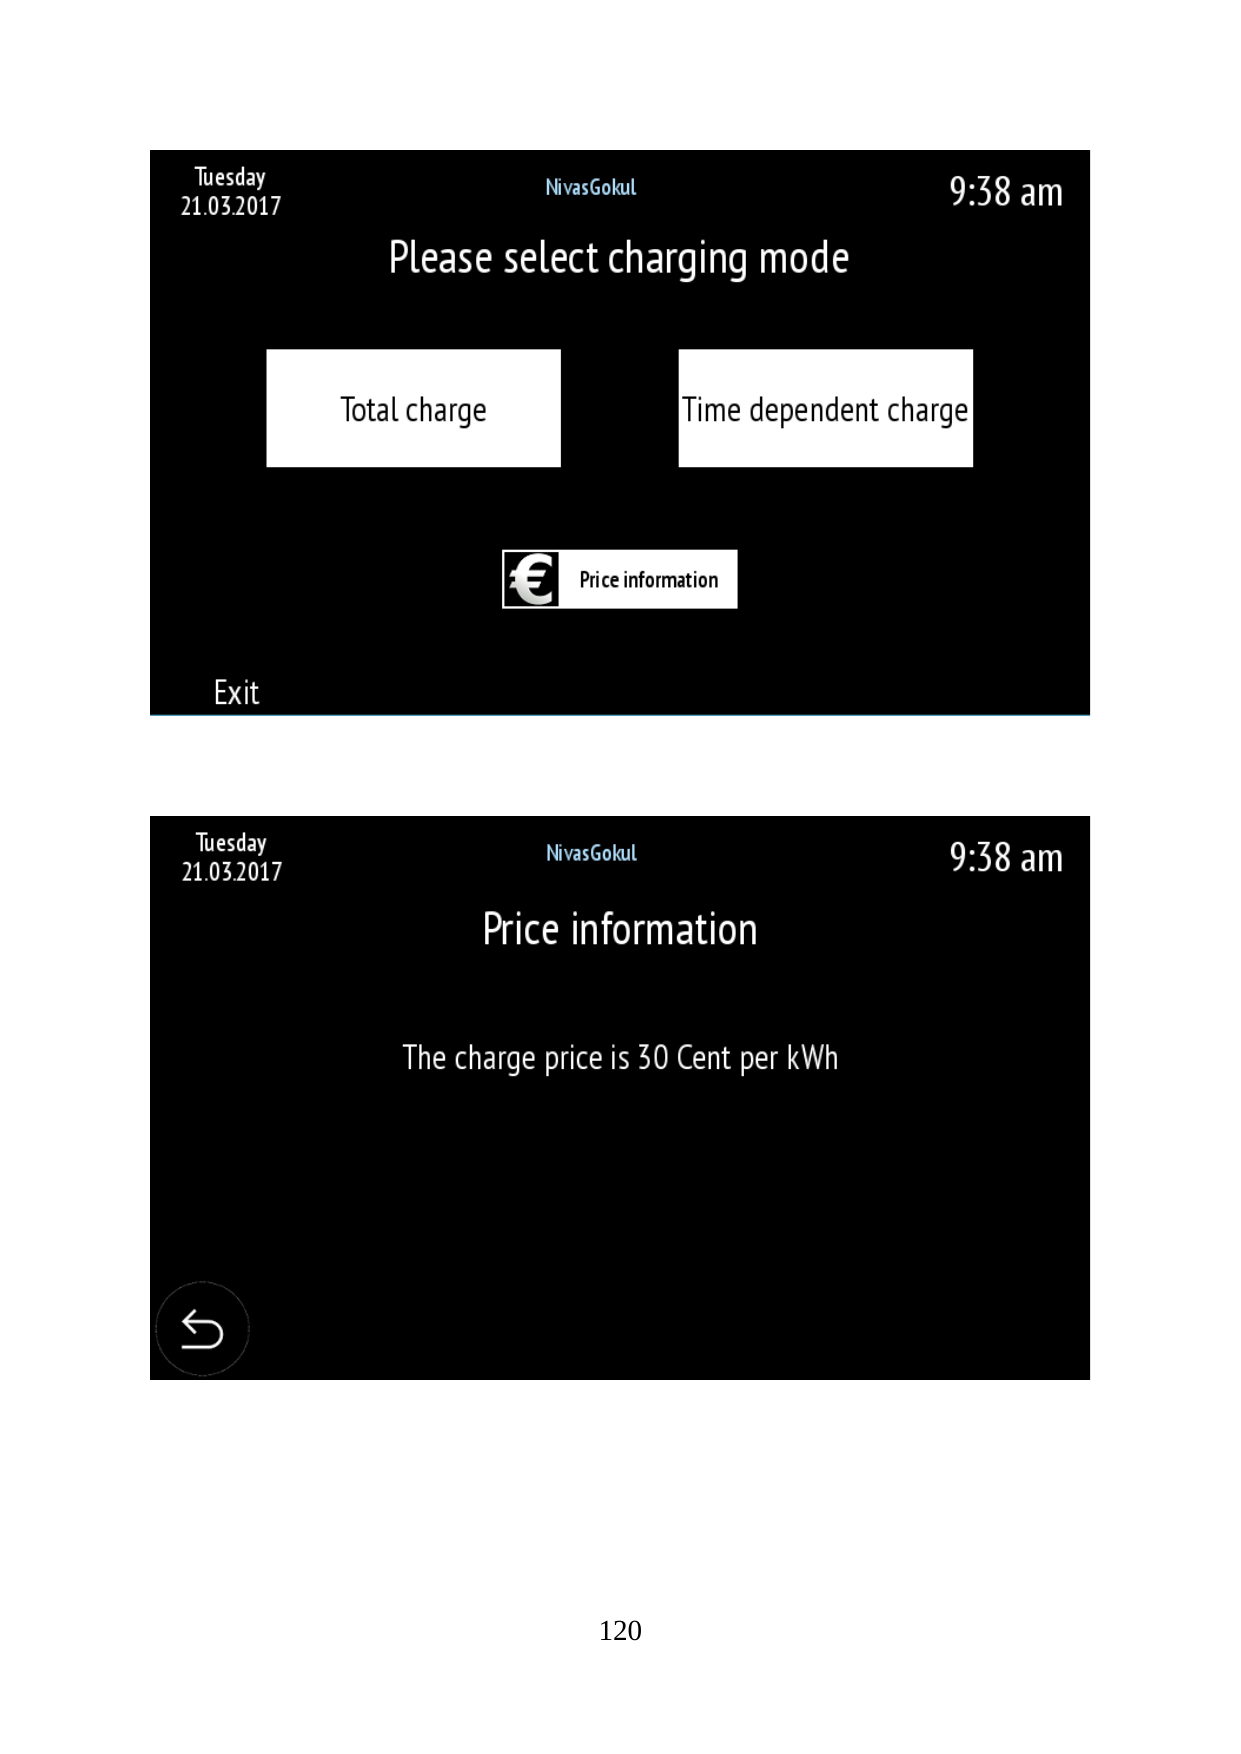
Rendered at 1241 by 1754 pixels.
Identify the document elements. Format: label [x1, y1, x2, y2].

picture [150, 150, 1091, 716]
picture [150, 816, 1091, 1380]
